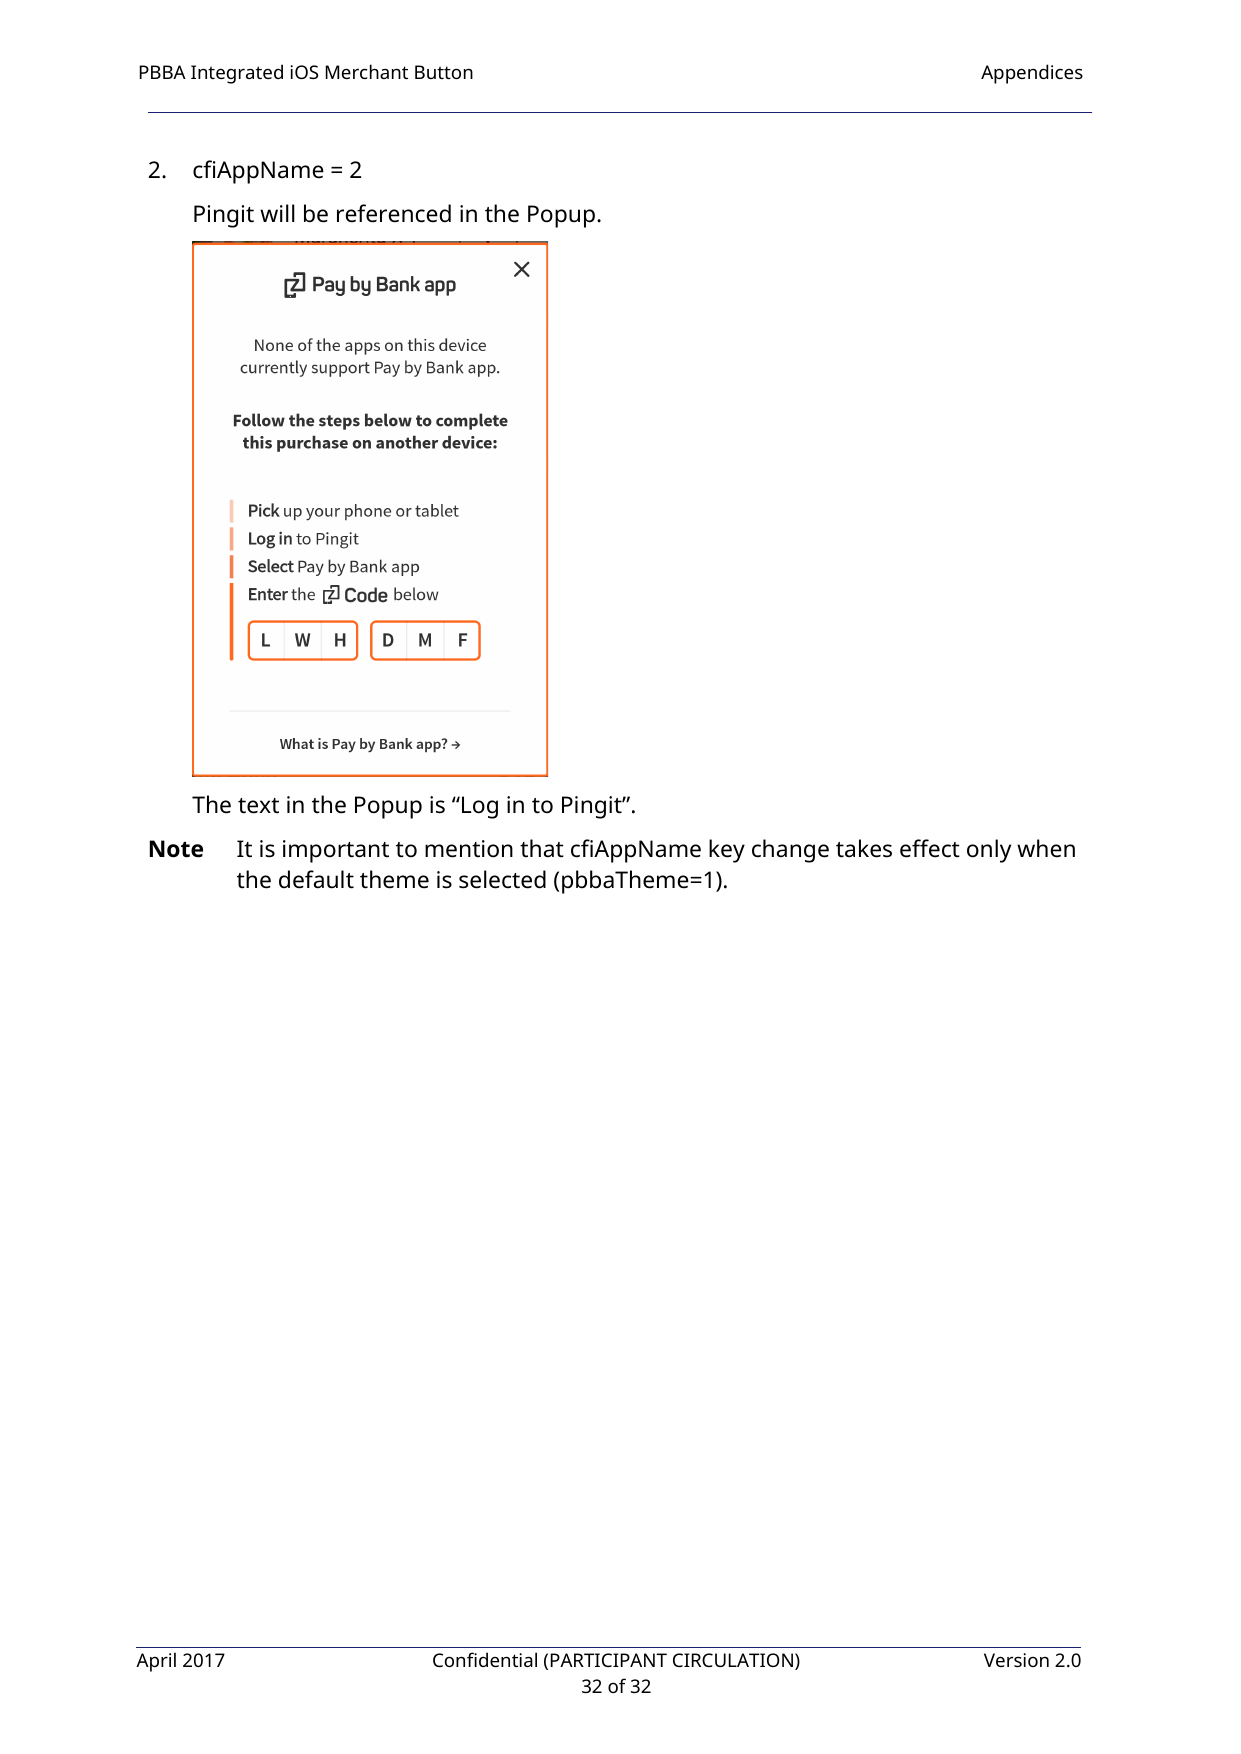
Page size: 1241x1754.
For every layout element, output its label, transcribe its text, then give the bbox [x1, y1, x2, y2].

text It is important to mention that cfiAppName key change takes effect only when the default theme is selected (pbbaTheme=1). [148, 833, 1092, 895]
text Pingit will be referenced in the Popup. [192, 198, 1092, 229]
list cfiAppName = 2 [148, 154, 1092, 185]
text The text in the Popup is “Log in to Pingit”. [192, 789, 1092, 820]
picture [192, 241, 549, 777]
